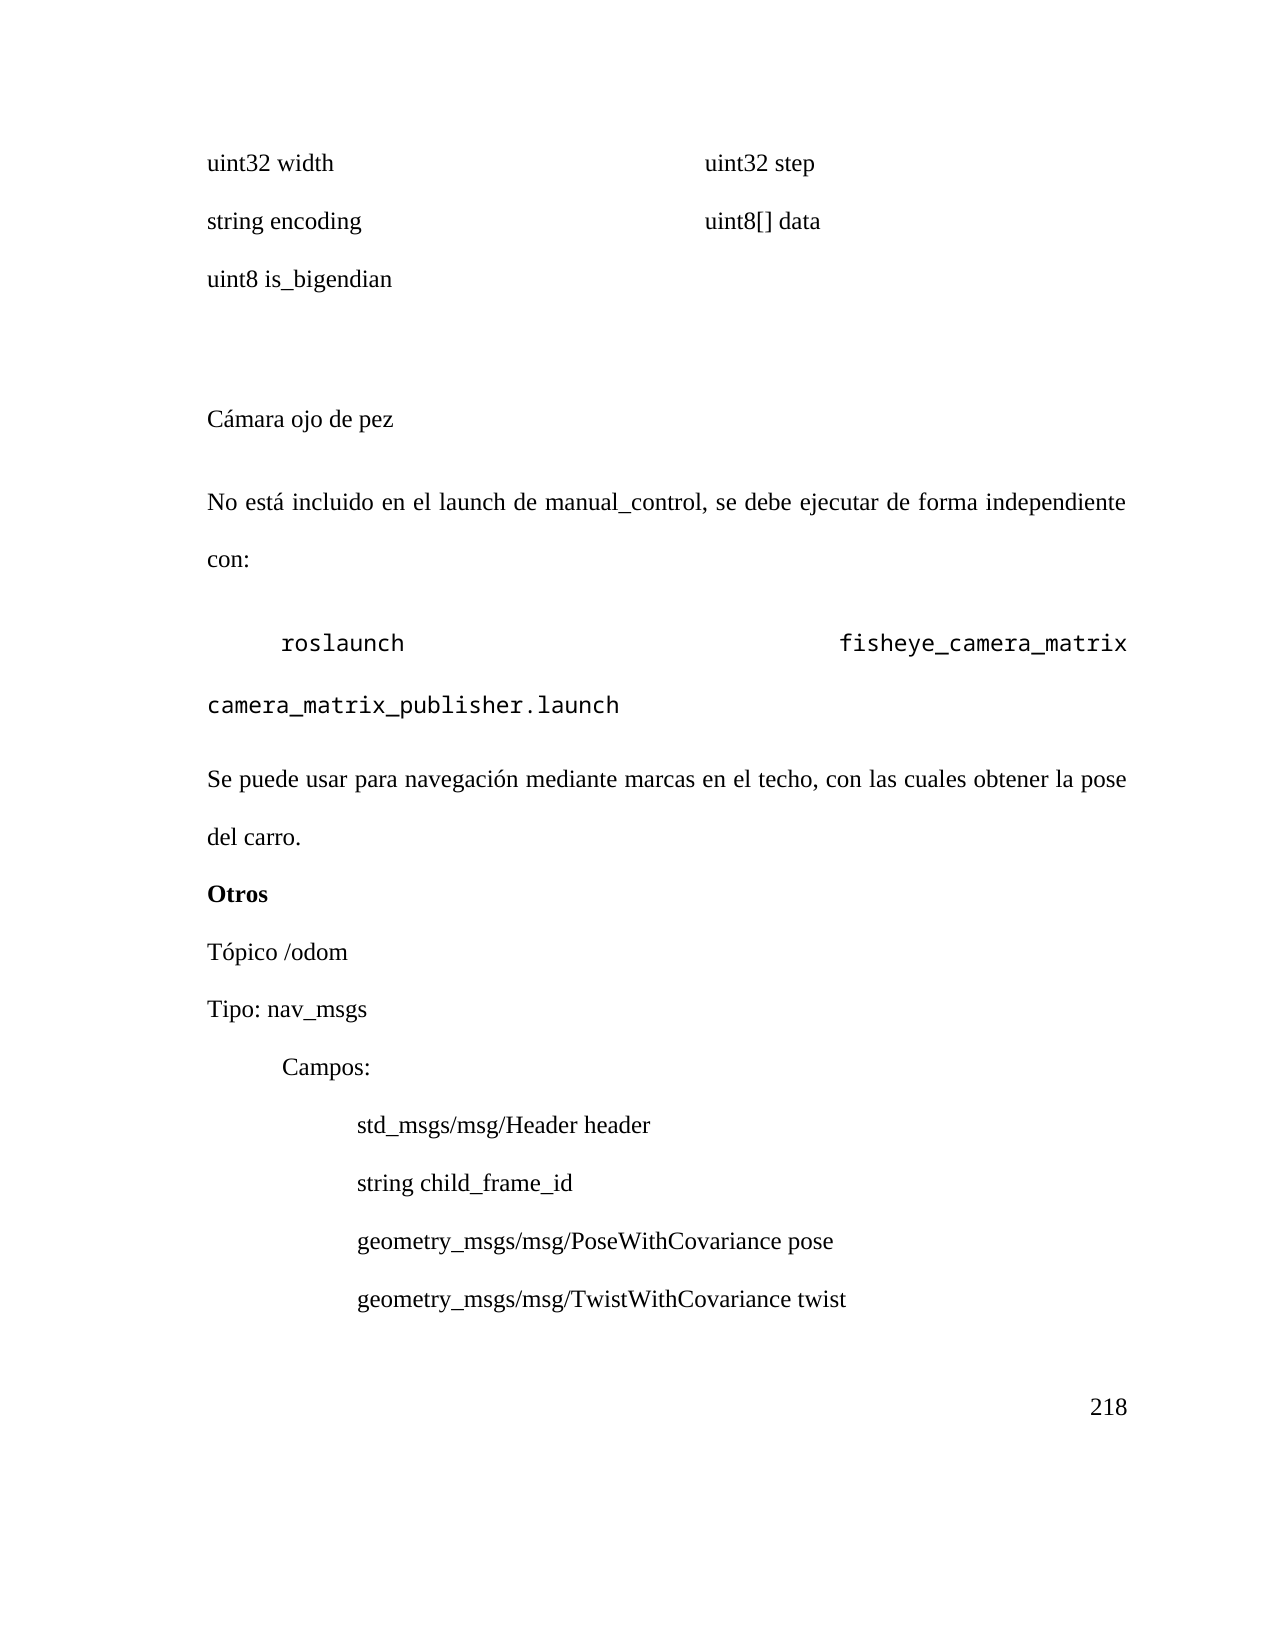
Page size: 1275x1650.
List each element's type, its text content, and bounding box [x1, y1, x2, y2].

text Campos: [282, 1052, 1127, 1081]
text geometry_msgs/msg/TwistWithCovariance twist [357, 1284, 1127, 1313]
text roslaunch fisheye_camera_matrix camera_matrix_publisher.launch [207, 627, 1127, 721]
text geometry_msgs/msg/PoseWithCovariance pose [357, 1226, 1127, 1254]
text Otros [207, 879, 1127, 908]
text std_msgs/msg/Header header [357, 1110, 1127, 1138]
text uint8[] data [704, 206, 1127, 234]
text string child_frame_id [357, 1168, 1127, 1197]
text string encoding [207, 206, 629, 234]
text uint32 width [207, 148, 629, 176]
text No está incluido en el launch de manual_control, se debe ejecutar de forma independiente con: [207, 487, 1127, 573]
text Se puede usar para navegación mediante marcas en el techo, con las cuales obtener la pose del carro. [207, 764, 1127, 851]
text uint8 is_bigendian [207, 264, 629, 292]
text Tópico /odom [207, 937, 1127, 966]
text uint32 step [704, 148, 1127, 176]
text Cámara ojo de pez [207, 404, 1127, 433]
text Tipo: nav_msgs [207, 994, 1127, 1023]
